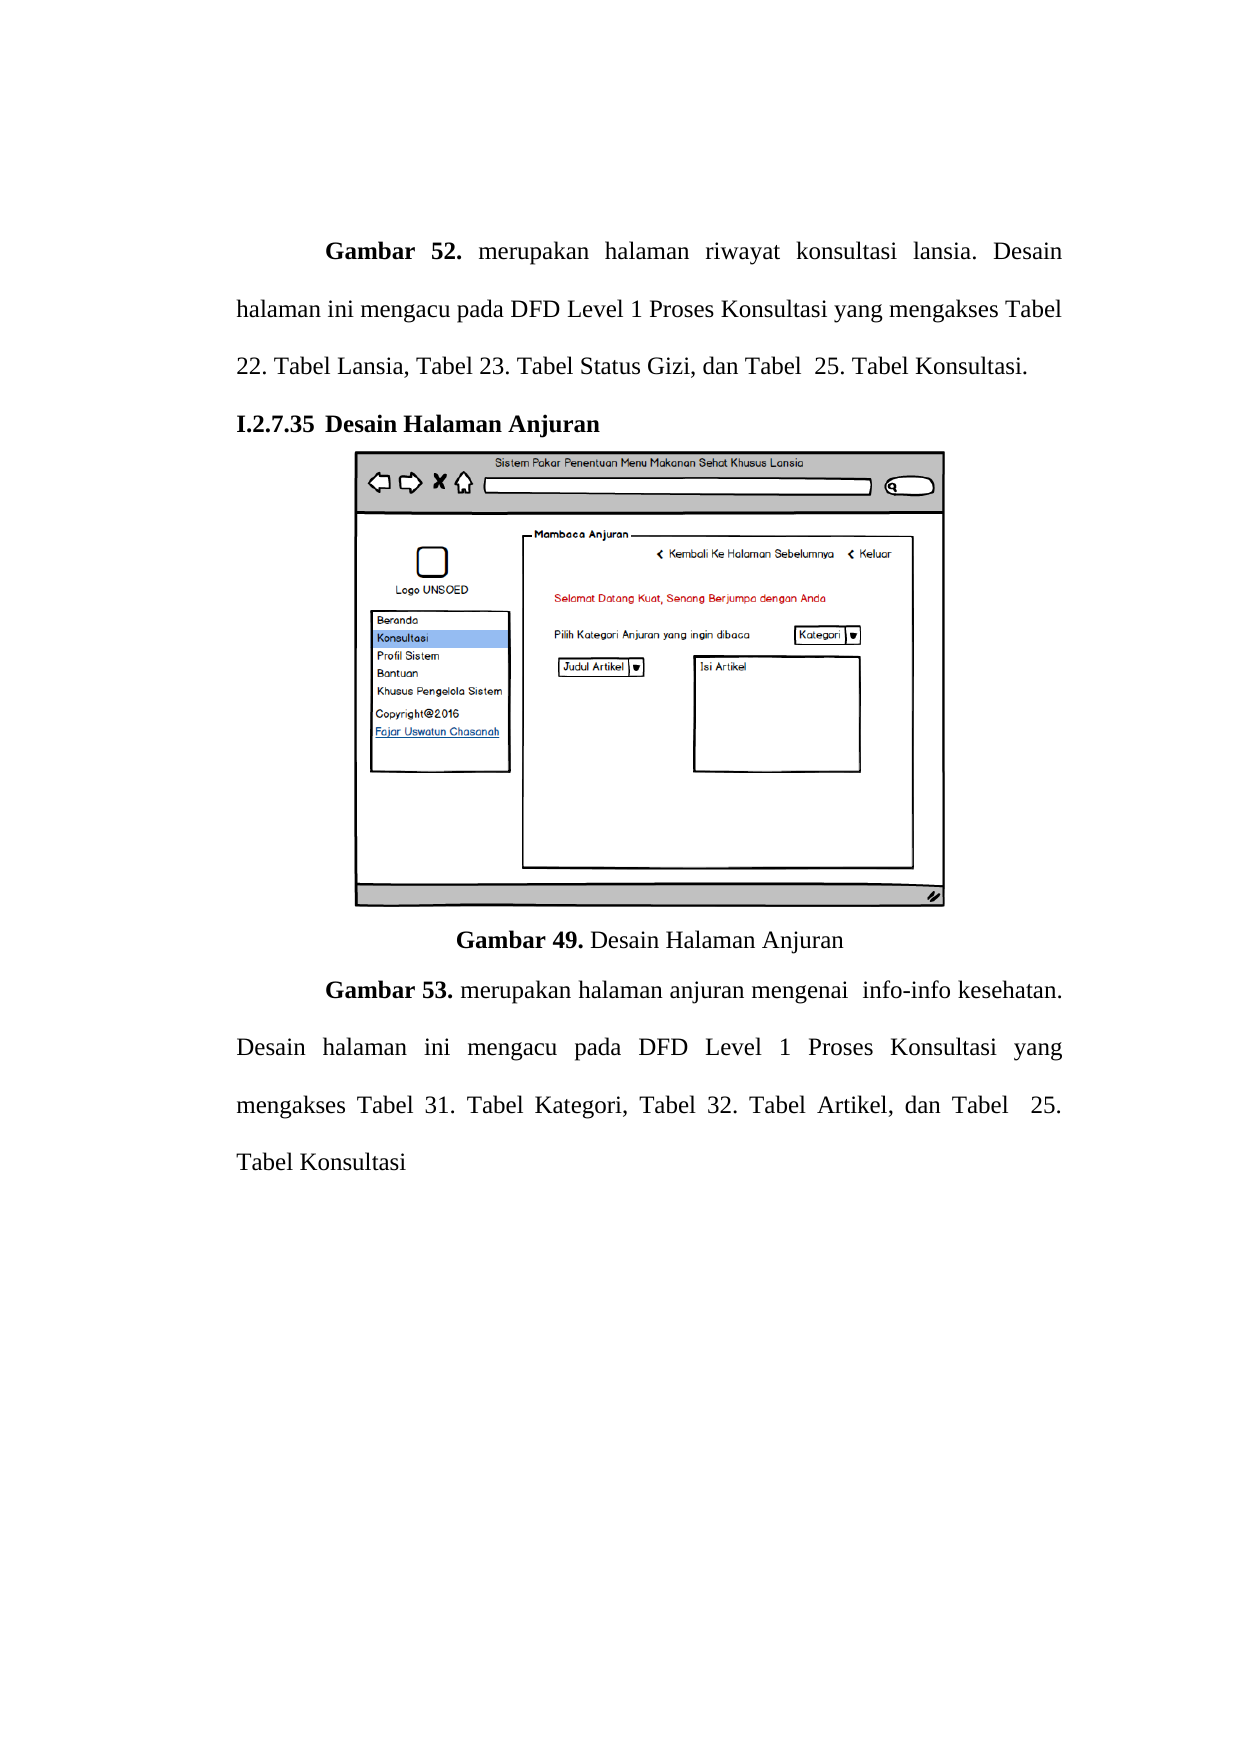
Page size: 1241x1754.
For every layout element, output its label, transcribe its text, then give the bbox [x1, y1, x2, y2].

picture [354, 451, 945, 907]
text Gambar 52. merupakan halaman riwayat konsultasi lansia. Desain halaman ini mengacu pada DFD Level 1 Proses Konsultasi yang mengakses Tabel 22. Tabel Lansia, Tabel 23. Tabel Status Gizi, dan Tabel 25. Tabel Konsultasi. [236, 236, 1063, 380]
text Gambar 53. merupakan halaman anjuran mengenai info-info kesehatan. Desain halaman ini mengacu pada DFD Level 1 Proses Konsultasi yang mengakses Tabel 31. Tabel Kategori, Tabel 32. Tabel Artikel, dan Tabel 25. Tabel Konsultasi [236, 975, 1063, 1176]
subtitle Desain Halaman Anjuran [236, 409, 1063, 437]
